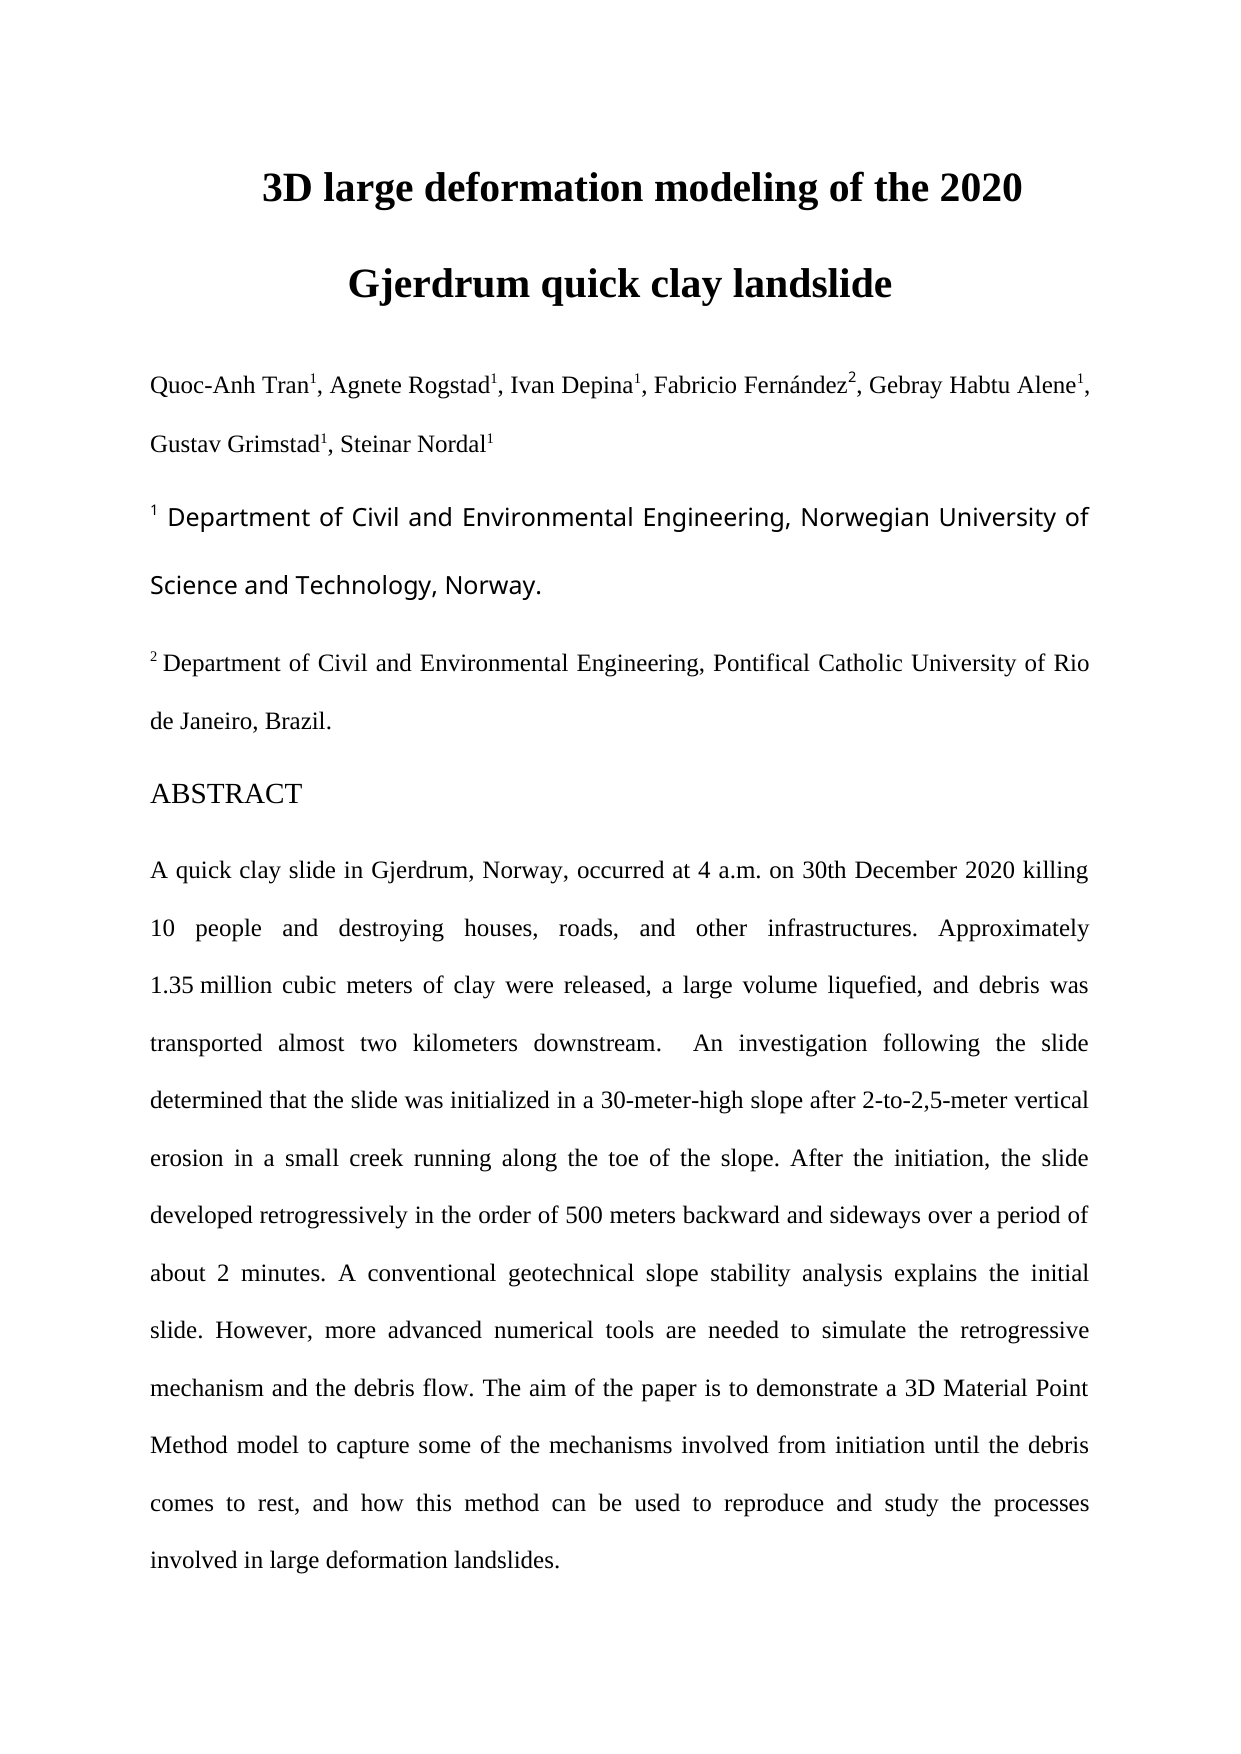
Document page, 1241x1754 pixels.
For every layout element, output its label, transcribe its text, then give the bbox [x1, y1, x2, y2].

text 1 Department of Civil and Environmental Engineering, Norwegian University of Science and Technology, Norway. [150, 499, 1090, 602]
text 2 Department of Civil and Environmental Engineering, Pontifical Catholic University of Rio de Janeiro, Brazil. [150, 648, 1090, 734]
text 3D large deformation modeling of the 2020 Gjerdrum quick clay landslide [150, 162, 1090, 306]
text ABSTRACT [150, 776, 1090, 809]
text A quick clay slide in Gjerdrum, Norway, occurred at 4 a.m. on 30th December 2020 killing 10 people and destroying houses, roads, and other infrastructures. Approximately 1.35 million cubic meters of clay were released, a large volume liquefied, and debris was transported almost two kilometers downstream. An investigation following the slide determined that the slide was initialized in a 30-meter-high slope after 2-to-2,5-meter vertical erosion in a small creek running along the toe of the slope. After the initiation, the slide developed retrogressively in the order of 500 meters backward and sideways over a period of about 2 minutes. A conventional geotechnical slope stability analysis explains the initial slide. However, more advanced numerical tools are needed to simulate the retrogressive mechanism and the debris flow. The aim of the paper is to demonstrate a 3D Material Point Method model to capture some of the mechanisms involved from initiation until the debris comes to rest, and how this method can be used to reproduce and study the processes involved in large deformation landslides. [150, 855, 1090, 1574]
text Quoc-Anh Tran1, Agnete Rogstad1, Ivan Depina1, Fabricio Fernández2, Gebray Habtu Alene1, Gustav Grimstad1, Steinar Nordal1 [150, 367, 1090, 458]
